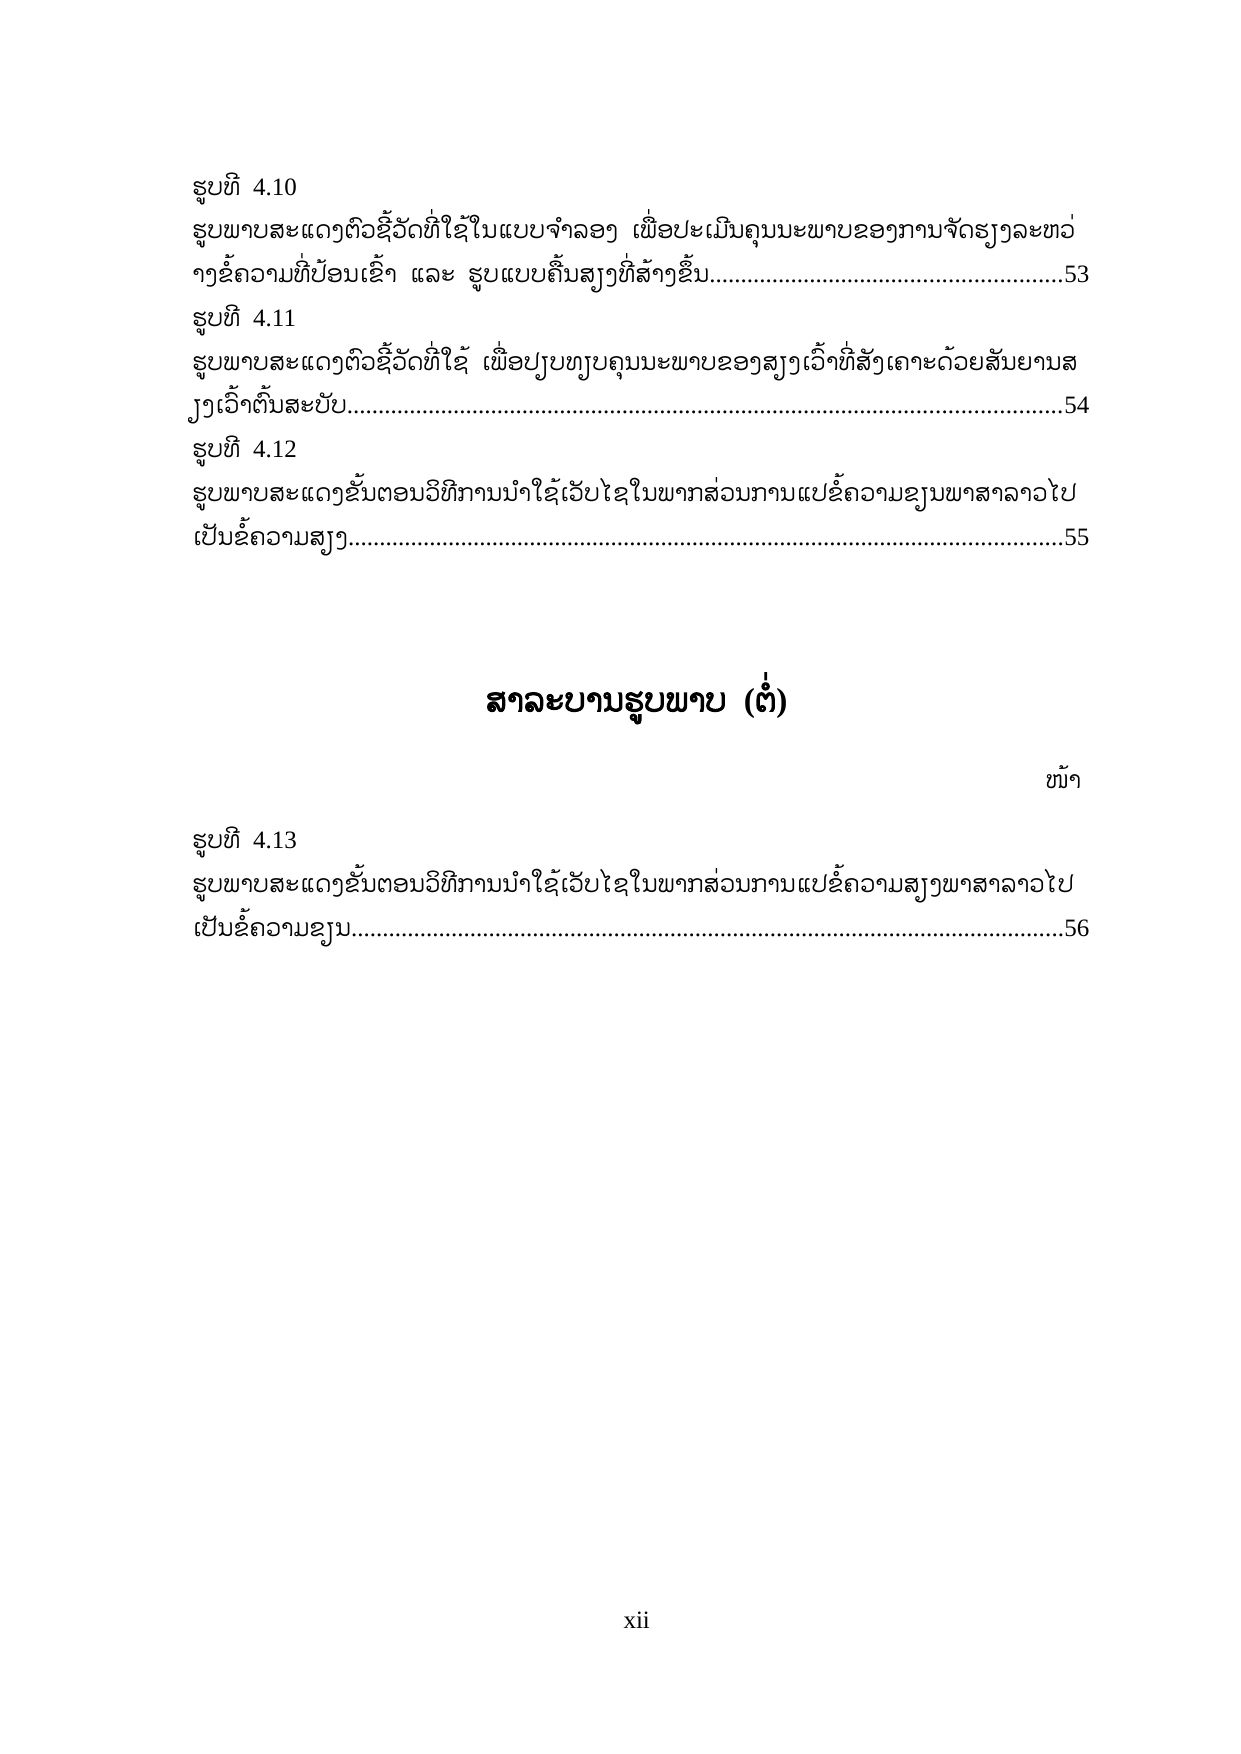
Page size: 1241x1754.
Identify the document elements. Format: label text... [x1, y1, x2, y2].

text ຮູບທີ 4.11 ຮູບພາບສະແດງຕົວຊີ້ວັດທີ່ໃຊ້ ເພື່ອປຽບທຽບຄຸນນະພາບຂອງສຽງເວົ້າທີ່ສັງເຄາະດ້ວຍສັນຍານສຽງເວົ້າຕົ້ນສະບັບ 54 [192, 297, 1081, 428]
text ຮູບທີ 4.12 ຮູບພາບສະແດງຂັ້ນຕອນວິທີການນໍາໃຊ້ເວັບໄຊໃນພາກສ່ວນການແປຂໍ້ຄວາມຂຽນພາສາລາວໄປເປັນຂໍ້ຄວາມສຽງ 55 [192, 428, 1081, 559]
text ຮູບທີ 4.10 ຮູບພາບສະແດງຕົວຊີ້ວັດທີ່ໃຊ້ໃນແບບຈຳລອງ ເພື່ອປະເມີນຄຸນນະພາບຂອງການຈັດຮຽງລະຫວ່າງຂໍ້ຄວາມທີ່ປ້ອນເຂົ້າ ແລະ ຮູບແບບຄື້ນສຽງທີ່ສ້າງຂຶ້ນ 53 [192, 165, 1081, 297]
text ສາລະບານຮູບພາບ (ຕໍ່) [192, 672, 1081, 730]
text ຮູບທີ 4.13 ຮູບພາບສະແດງຂັ້ນຕອນວິທີການນໍາໃຊ້ເວັບໄຊໃນພາກສ່ວນການແປຂໍ້ຄວາມສຽງພາສາລາວໄປເປັນຂໍ້ຄວາມຂຽນ 56 [192, 819, 1081, 951]
text ໜ້າ [192, 759, 1081, 803]
